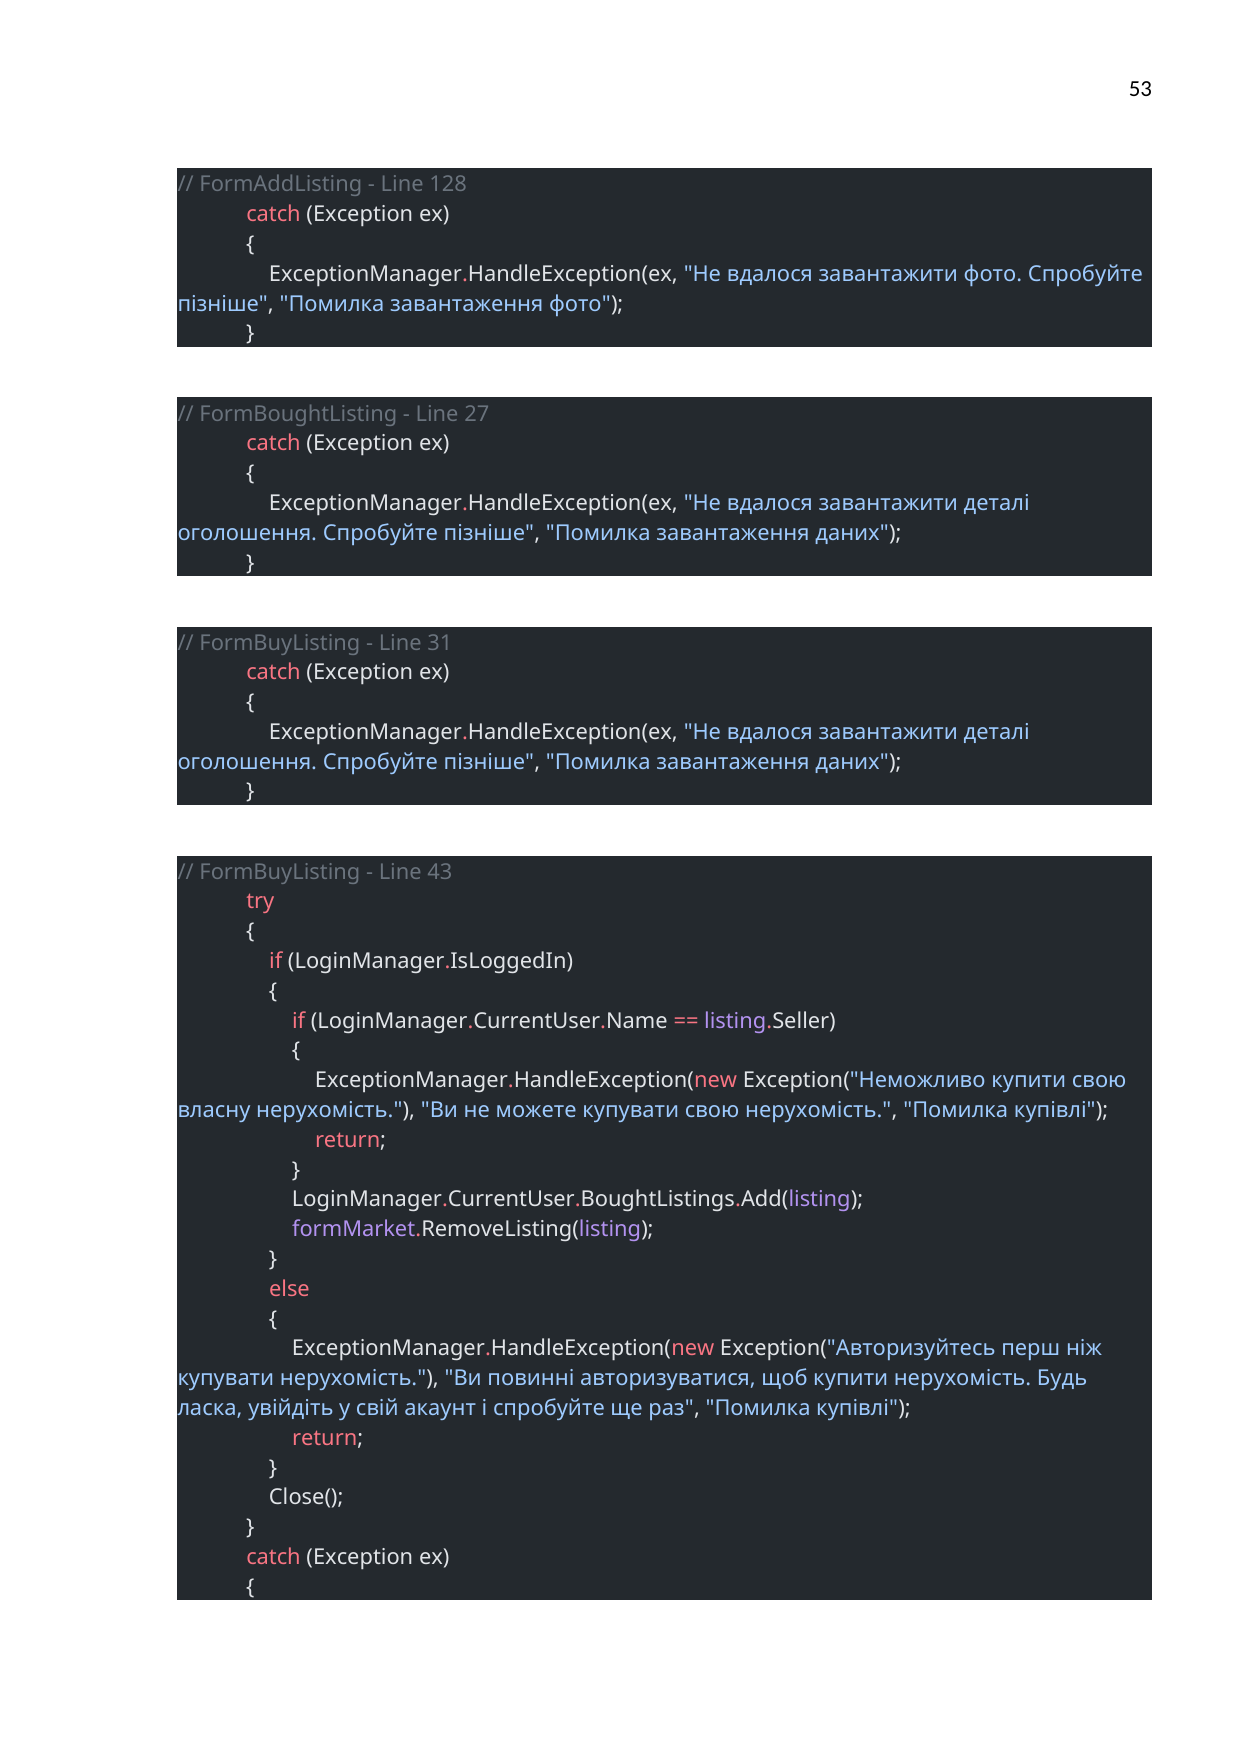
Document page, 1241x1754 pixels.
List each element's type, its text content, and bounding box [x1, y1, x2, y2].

text if (LoginManager.IsLoggedIn) [177, 945, 1152, 975]
text else [177, 1273, 1152, 1302]
text // FormAddListing - Line 128 [177, 168, 1152, 198]
text catch (Exception ex) [177, 198, 1152, 228]
text try [177, 885, 1152, 915]
text } [177, 1511, 1152, 1541]
text } [177, 1243, 1152, 1273]
text { [177, 686, 1152, 716]
text ExceptionManager.HandleException(new Exception("Неможливо купити свою власну нерухомість."), "Ви не можете купувати свою нерухомість.", "Помилка купівлі"); [177, 1064, 1152, 1124]
text } [177, 1153, 1152, 1183]
text if (LoginManager.CurrentUser.Name == listing.Seller) [177, 1004, 1152, 1034]
text ExceptionManager.HandleException(ex, "Не вдалося завантажити фото. Спробуйте пізніше", "Помилка завантаження фото"); [177, 258, 1152, 317]
text LoginManager.CurrentUser.BoughtListings.Add(listing); [177, 1183, 1152, 1213]
text ExceptionManager.HandleException(ex, "Не вдалося завантажити деталі оголошення. Спробуйте пізніше", "Помилка завантаження даних"); [177, 487, 1152, 546]
text // FormBoughtListing - Line 27 [177, 397, 1152, 427]
text catch (Exception ex) [177, 656, 1152, 686]
text return; [177, 1422, 1152, 1451]
text formMarket.RemoveListing(listing); [177, 1213, 1152, 1243]
text ExceptionManager.HandleException(new Exception("Авторизуйтесь перш ніж купувати нерухомість."), "Ви повинні авторизуватися, щоб купити нерухомість. Будь ласка, увійдіть у свій акаунт і спробуйте ще раз", "Помилка купівлі"); [177, 1332, 1152, 1422]
text { [177, 915, 1152, 945]
text Close(); [177, 1481, 1152, 1511]
text ExceptionManager.HandleException(ex, "Не вдалося завантажити деталі оголошення. Спробуйте пізніше", "Помилка завантаження даних"); [177, 716, 1152, 776]
text } [177, 1451, 1152, 1481]
text { [177, 1302, 1152, 1332]
text } [177, 776, 1152, 805]
text catch (Exception ex) [177, 427, 1152, 457]
text { [177, 1034, 1152, 1064]
text { [177, 1571, 1152, 1600]
text } [177, 317, 1152, 347]
text catch (Exception ex) [177, 1541, 1152, 1571]
text { [177, 228, 1152, 258]
text return; [177, 1124, 1152, 1153]
text // FormBuyListing - Line 31 [177, 627, 1152, 656]
text { [177, 457, 1152, 487]
text // FormBuyListing - Line 43 [177, 856, 1152, 885]
text { [177, 975, 1152, 1004]
text } [177, 546, 1152, 576]
